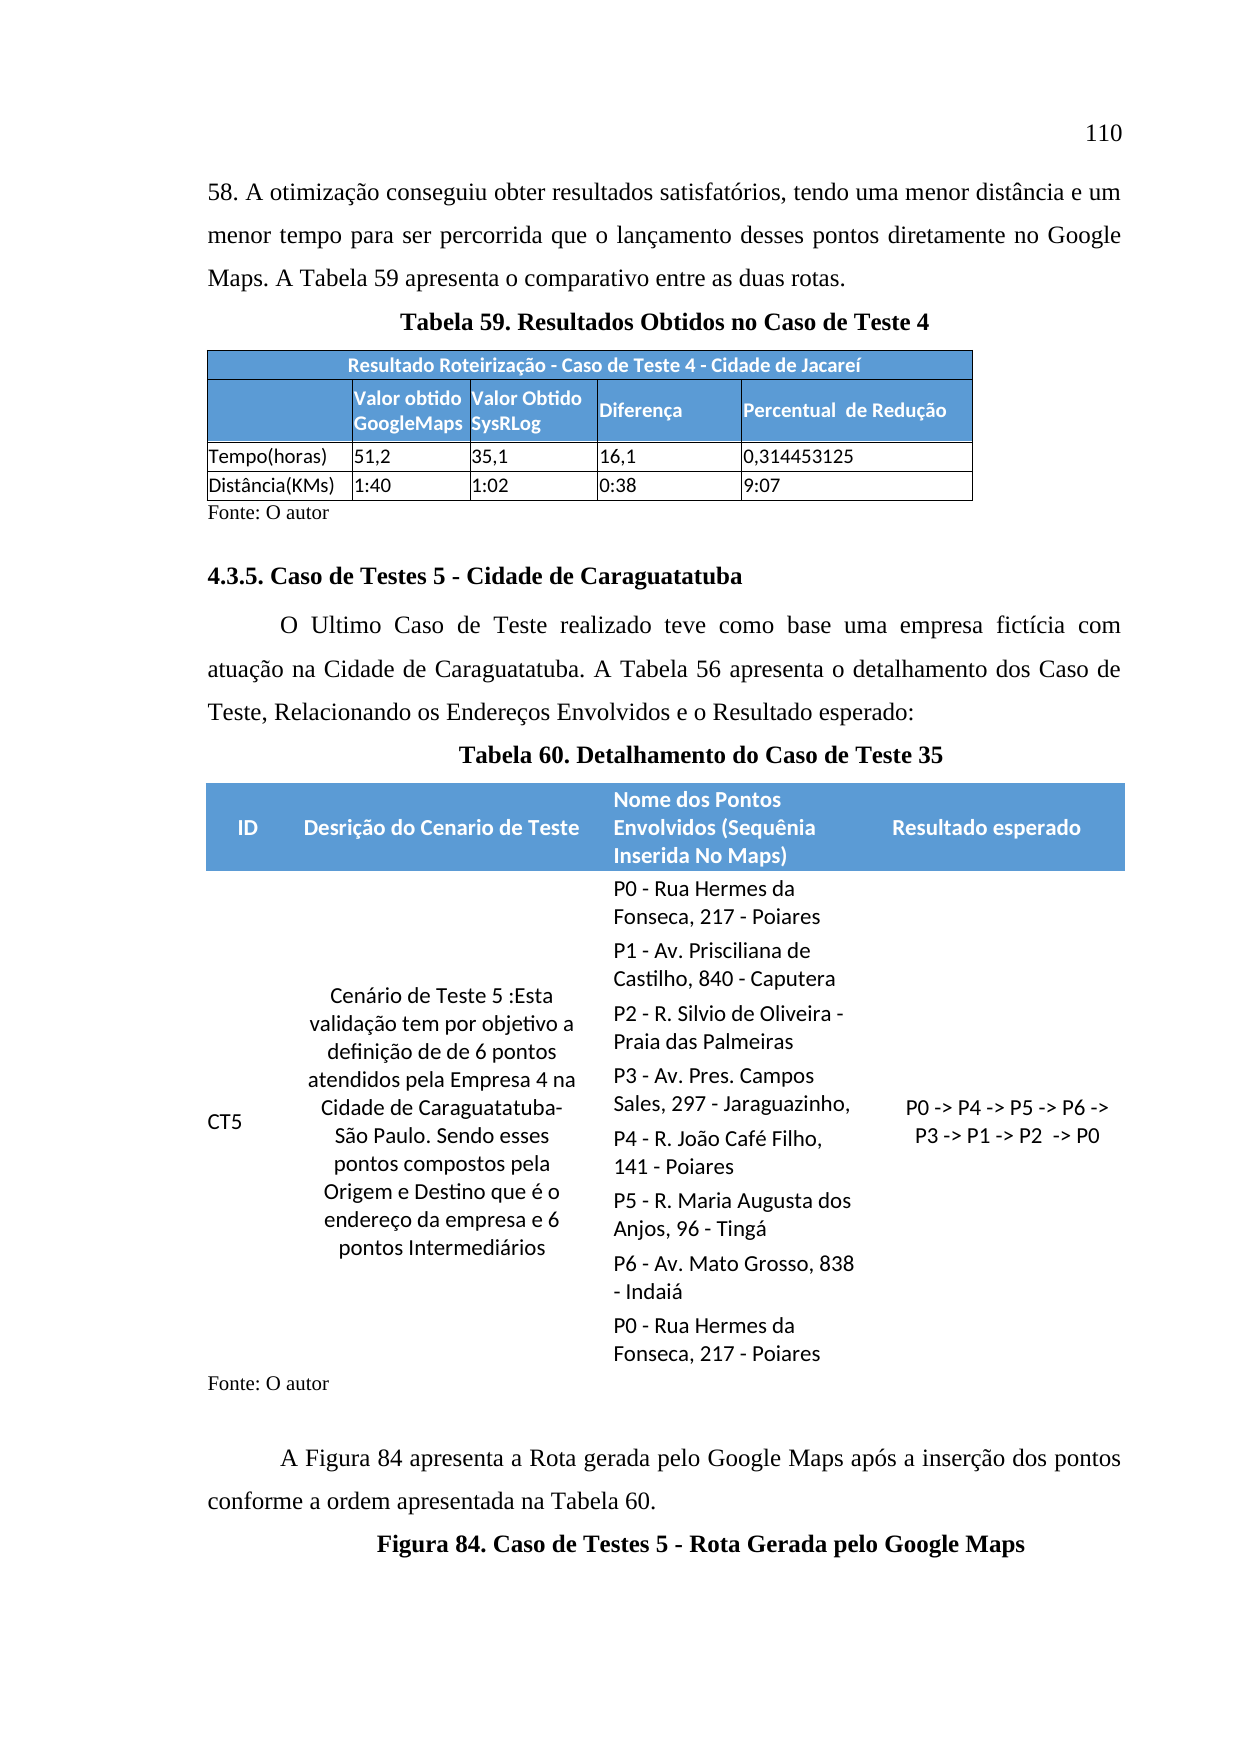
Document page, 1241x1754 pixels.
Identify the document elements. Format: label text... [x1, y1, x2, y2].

table_cell [208, 380, 352, 441]
table_cell P4 - R. João Café Filho, 141 - Poiares [582, 1121, 860, 1183]
table_cell 0,314453125 [742, 443, 972, 471]
table_cell CT5 [206, 871, 272, 1371]
text O Ultimo Caso de Teste realizado teve como base uma empresa fictícia com atuação na Cidade de Caraguatatuba. A Tabela 56 apresenta o detalhamento dos Caso de Teste, Relacionando os Endereços Envolvidos e o Resultado esperado: [207, 611, 1122, 726]
table_cell P0 - Rua Hermes da Fonseca, 217 - Poiares [582, 871, 860, 933]
table_header Resultado esperado [860, 784, 1124, 871]
text Tabela 60. Detalhamento do Caso de Teste 35 [207, 740, 1122, 769]
table_cell 35,1 [471, 443, 597, 471]
table_cell Valor Obtido SysRLog [471, 380, 597, 441]
table_cell Cenário de Teste 5 :Esta validação tem por objetivo a definição de de 6 pontos atendidos pela Empresa 4 na Cidade de Caraguatatuba- São Paulo. Sendo esses pontos compostos pela Origem e Destino que é o endereço da empresa e 6 pontos Intermediários [272, 871, 582, 1371]
table_cell Distância(KMs) [208, 472, 352, 500]
table_cell 51,2 [353, 443, 470, 471]
table_cell 9:07 [742, 472, 972, 500]
table_cell P0 -> P4 -> P5 -> P6 -> P3 -> P1 -> P2 -> P0 [860, 871, 1124, 1371]
table_cell P1 - Av. Prisciliana de Castilho, 840 - Caputera [582, 933, 860, 996]
table_cell P0 - Rua Hermes da Fonseca, 217 - Poiares [582, 1308, 860, 1371]
table_cell Tempo(horas) [208, 443, 352, 471]
table_cell 0:38 [598, 472, 741, 500]
text Fonte: O autor [207, 1371, 1122, 1395]
table_cell 16,1 [598, 443, 741, 471]
table_cell Valor obtido GoogleMaps [353, 380, 470, 441]
table_cell Percentual de Redução [742, 380, 972, 441]
table_cell P3 - Av. Pres. Campos Sales, 297 - Jaraguazinho, [582, 1058, 860, 1121]
text Figura 84. Caso de Testes 5 - Rota Gerada pelo Google Maps [207, 1529, 1122, 1558]
table_cell 1:40 [353, 472, 470, 500]
table_header Nome dos Pontos Envolvidos (Sequênia Inserida No Maps) [582, 784, 860, 871]
text Tabela 59. Resultados Obtidos no Caso de Teste 4 [207, 307, 1122, 335]
table_cell Diferença [598, 380, 741, 441]
text Fonte: O autor [207, 500, 1122, 524]
table_cell P2 - R. Silvio de Oliveira - Praia das Palmeiras [582, 996, 860, 1058]
table_header Resultado Roteirização - Caso de Teste 4 - Cidade de Jacareí [208, 351, 972, 379]
table_header Desrição do Cenario de Teste [272, 784, 582, 871]
table_cell 1:02 [471, 472, 597, 500]
table_cell P6 - Av. Mato Grosso, 838 - Indaiá [582, 1246, 860, 1308]
table_cell P5 - R. Maria Augusta dos Anjos, 96 - Tingá [582, 1183, 860, 1246]
table_header ID [207, 784, 272, 871]
subtitle Caso de Testes 5 - Cidade de Caraguatatuba [207, 561, 1122, 590]
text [207, 177, 1122, 292]
text A Figura 84 apresenta a Rota gerada pelo Google Maps após a inserção dos pontos conforme a ordem apresentada na Tabela 60. [207, 1443, 1122, 1515]
